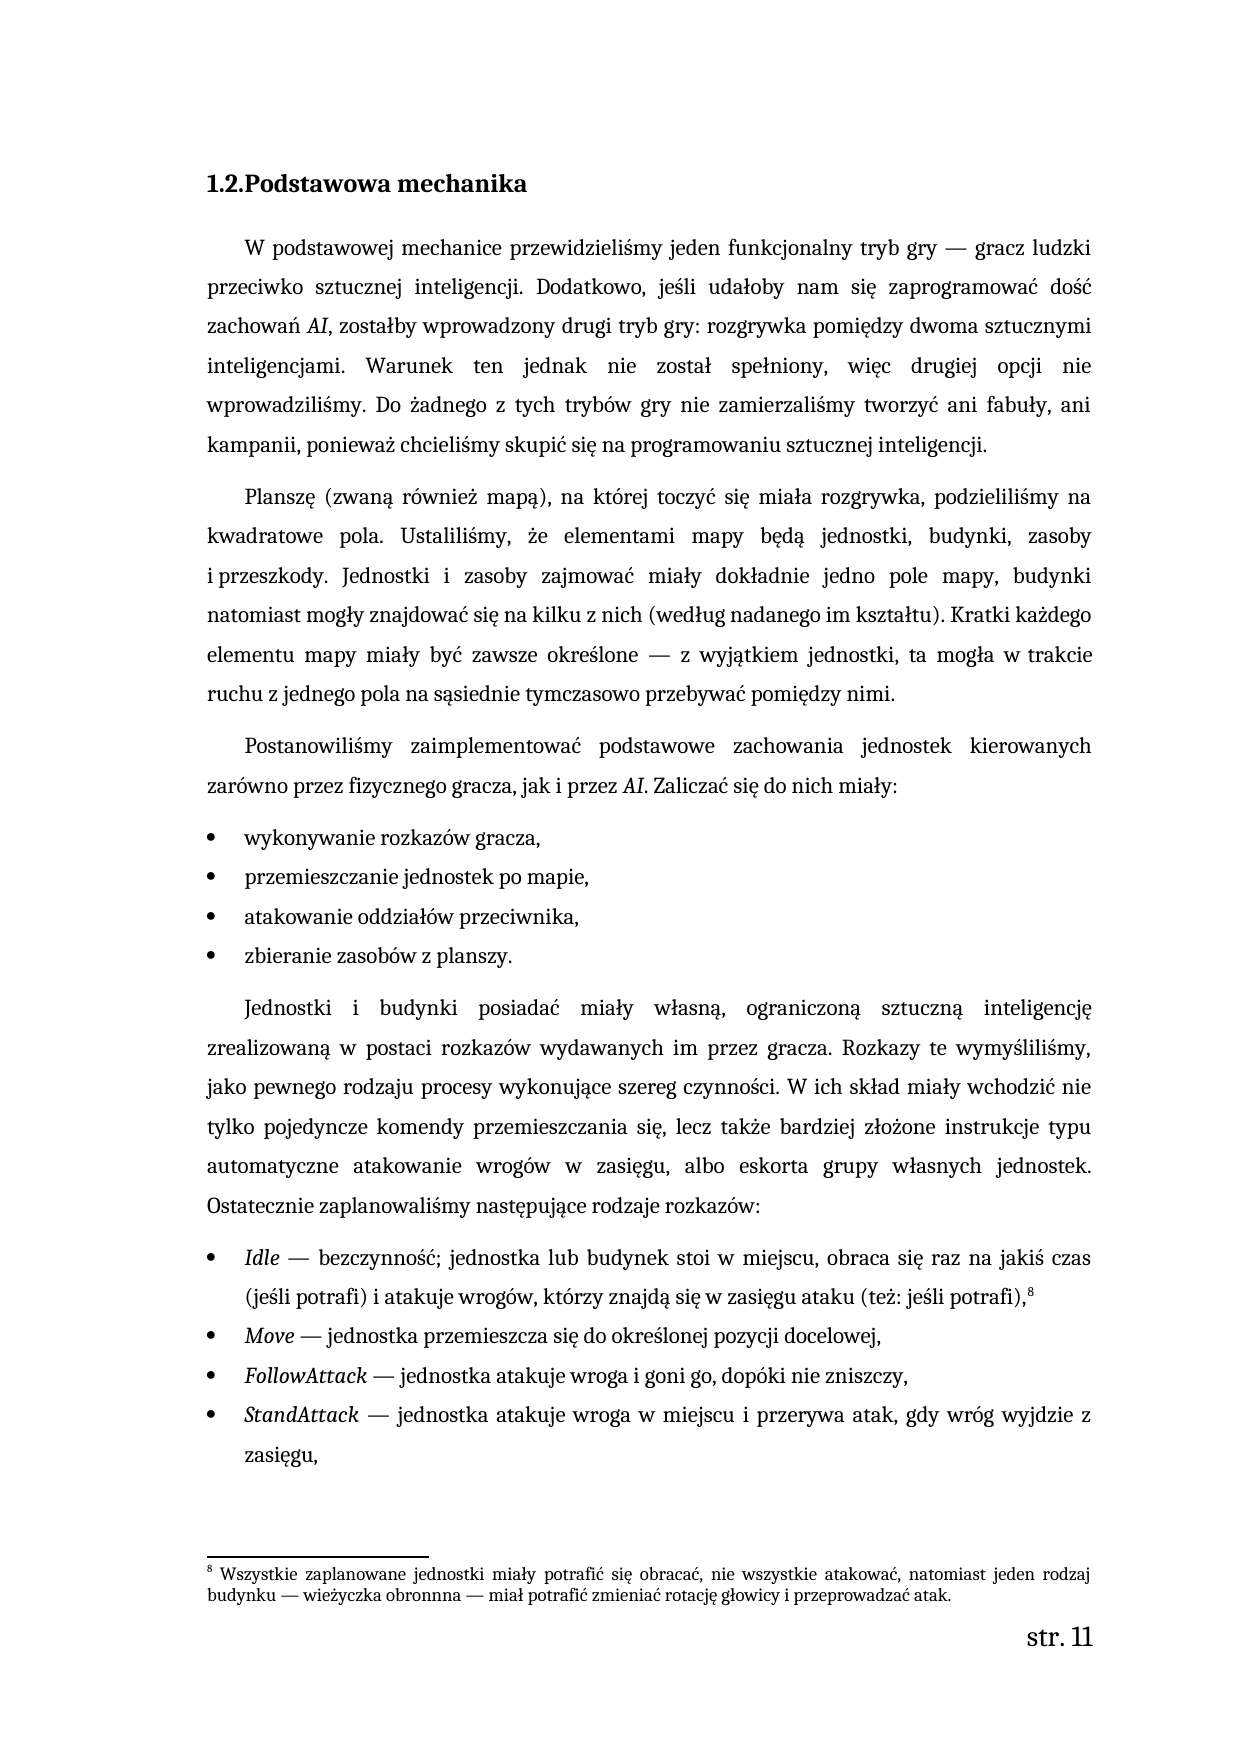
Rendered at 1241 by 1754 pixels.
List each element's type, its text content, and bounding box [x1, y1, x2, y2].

text Jednostki i budynki posiadać miały własną, ograniczoną sztuczną inteligencję zrealizowaną w postaci rozkazów wydawanych im przez gracza. Rozkazy te wymyśliliśmy, jako pewnego rodzaju procesy wykonujące szereg czynności. W ich skład miały wchodzić nie tylko pojedyncze komendy przemieszczania się, lecz także bardziej złożone instrukcje typu automatyczne atakowanie wrogów w zasięgu, albo eskorta grupy własnych jednostek. Ostatecznie zaplanowaliśmy następujące rodzaje rozkazów: [207, 995, 1092, 1219]
text Postanowiliśmy zaimplementować podstawowe zachowania jednostek kierowanych zarówno przez fizycznego gracza, jak i przez AI. Zaliczać się do nich miały: [207, 733, 1092, 799]
list FollowAttack — jednostka atakuje wroga i goni go, dopóki nie zniszczy, [207, 1363, 1092, 1389]
subtitle Podstawowa mechanika [207, 168, 1092, 198]
text W podstawowej mechanice przewidzieliśmy jeden funkcjonalny tryb gry — gracz ludzki przeciwko sztucznej inteligencji. Dodatkowo, jeśli udałoby nam się zaprogramować dość zachowań AI, zostałby wprowadzony drugi tryb gry: rozgrywka pomiędzy dwoma sztucznymi inteligencjami. Warunek ten jednak nie został spełniony, więc drugiej opcji nie wprowadziliśmy. Do żadnego z tych trybów gry nie zamierzaliśmy tworzyć ani fabuły, ani kampanii, ponieważ chcieliśmy skupić się na programowaniu sztucznej inteligencji. [207, 234, 1092, 458]
list StandAttack — jednostka atakuje wroga w miejscu i przerywa atak, gdy wróg wyjdzie z zasięgu, [207, 1402, 1092, 1468]
list zbieranie zasobów z planszy. [207, 943, 1092, 969]
list przemieszczanie jednostek po mapie, [207, 864, 1092, 890]
list Idle — bezczynność; jednostka lub budynek stoi w miejscu, obraca się raz na jakiś czas (jeśli potrafi) i atakuje wrogów, którzy znajdą się w zasięgu ataku (też: jeśli potrafi), [207, 1244, 1092, 1310]
list atakowanie oddziałów przeciwnika, [207, 903, 1092, 930]
text Planszę (zwaną również mapą), na której toczyć się miała rozgrywka, podzieliliśmy na kwadratowe pola. Ustaliliśmy, że elementami mapy będą jednostki, budynki, zasoby i przeszkody. Jednostki i zasoby zajmować miały dokładnie jedno pole mapy, budynki natomiast mogły znajdować się na kilku z nich (według nadanego im kształtu). Kratki każdego elementu mapy miały być zawsze określone — z wyjątkiem jednostki, ta mogła w trakcie ruchu z jednego pola na sąsiednie tymczasowo przebywać pomiędzy nimi. [207, 484, 1092, 707]
list wykonywanie rozkazów gracza, [207, 824, 1092, 851]
list Move — jednostka przemieszcza się do określonej pozycji docelowej, [207, 1323, 1092, 1350]
